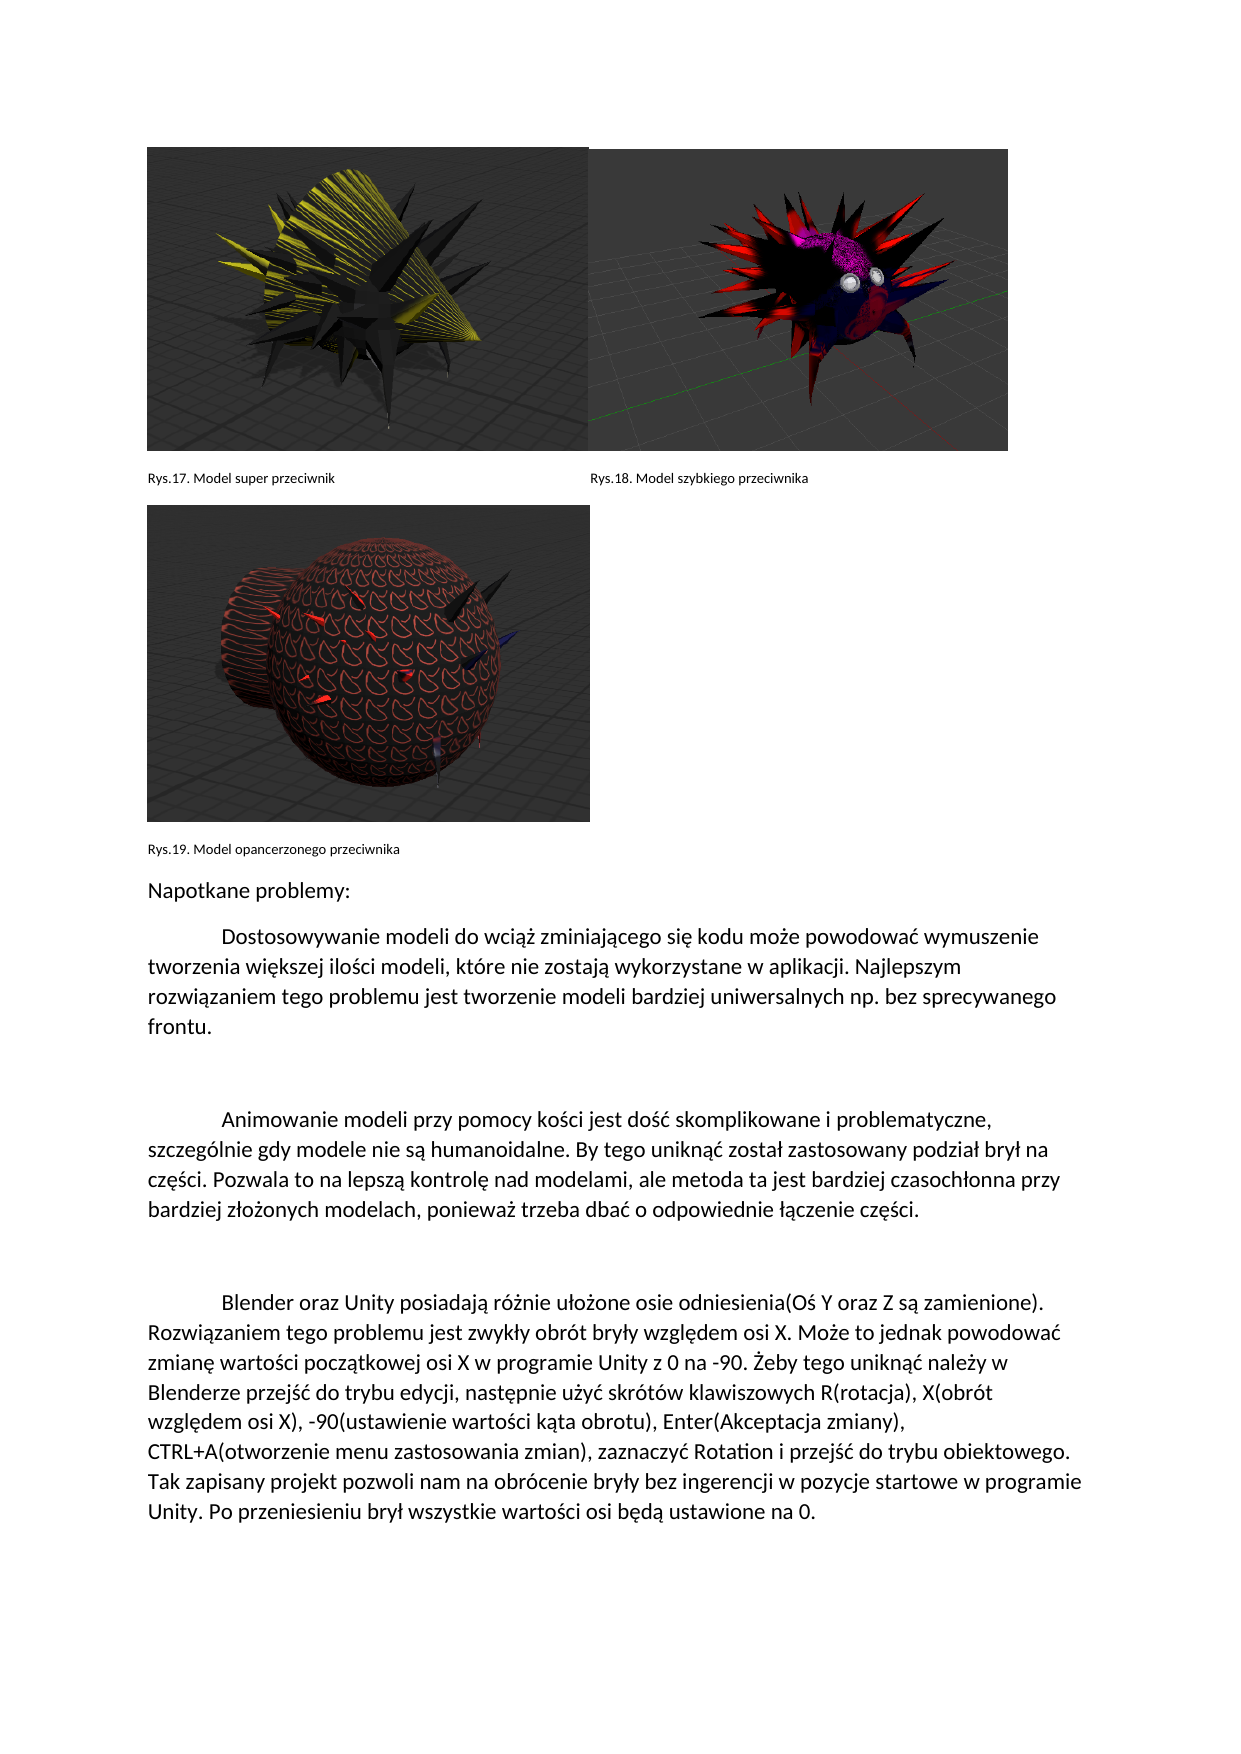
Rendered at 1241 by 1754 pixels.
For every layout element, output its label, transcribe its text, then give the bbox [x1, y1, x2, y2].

picture [147, 147, 1008, 451]
text Rys.19. Model opancerzonego przeciwnika [148, 840, 1093, 858]
text Rys.17. Model super przeciwnik Rys.18. Model szybkiego przeciwnika [148, 470, 1093, 487]
picture [147, 505, 590, 822]
text Napotkane problemy: [148, 876, 1093, 904]
text Blender oraz Unity posiadają różnie ułożone osie odniesienia(Oś Y oraz Z są zamienione). Rozwiązaniem tego problemu jest zwykły obrót bryły względem osi X. Może to jednak powodować zmianę wartości początkowej osi X w programie Unity z 0 na -90. Żeby tego uniknąć należy w Blenderze przejść do trybu edycji, następnie użyć skrótów klawiszowych R(rotacja), X(obrót względem osi X), -90(ustawienie wartości kąta obrotu), Enter(Akceptacja zmiany), CTRL+A(otworzenie menu zastosowania zmian), zaznaczyć Rotation i przejść do trybu obiektowego. Tak zapisany projekt pozwoli nam na obrócenie bryły bez ingerencji w pozycje startowe w programie Unity. Po przeniesieniu brył wszystkie wartości osi będą ustawione na 0. [148, 1288, 1093, 1525]
text Dostosowywanie modeli do wciąż zminiającego się kodu może powodować wymuszenie tworzenia większej ilości modeli, które nie zostają wykorzystane w aplikacji. Najlepszym rozwiązaniem tego problemu jest tworzenie modeli bardziej uniwersalnych np. bez sprecywanego frontu. [148, 922, 1093, 1040]
text Animowanie modeli przy pomocy kości jest dość skomplikowane i problematyczne, szczególnie gdy modele nie są humanoidalne. By tego uniknąć został zastosowany podział brył na części. Pozwala to na lepszą kontrolę nad modelami, ale metoda ta jest bardziej czasochłonna przy bardziej złożonych modelach, ponieważ trzeba dbać o odpowiednie łączenie części. [148, 1105, 1093, 1223]
